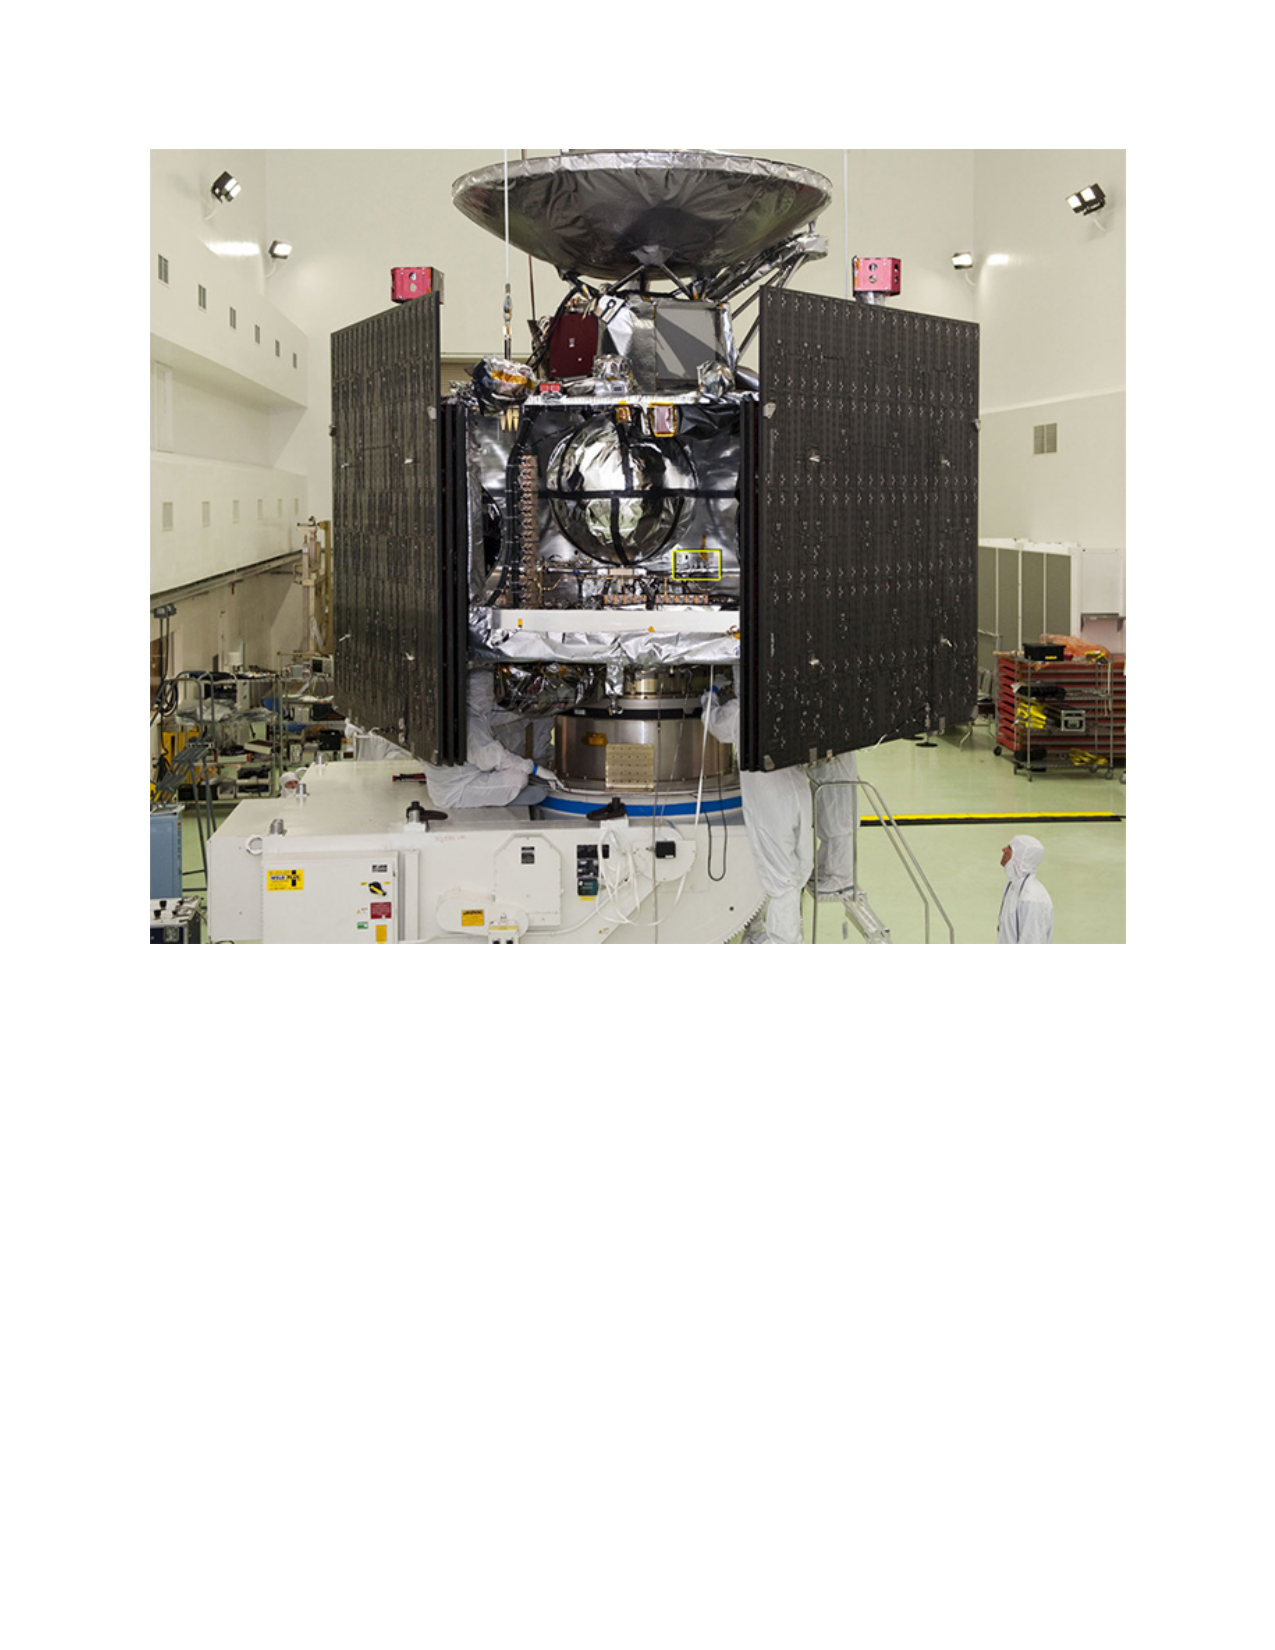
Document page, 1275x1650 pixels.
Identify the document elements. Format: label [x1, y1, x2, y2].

picture [150, 149, 1126, 944]
